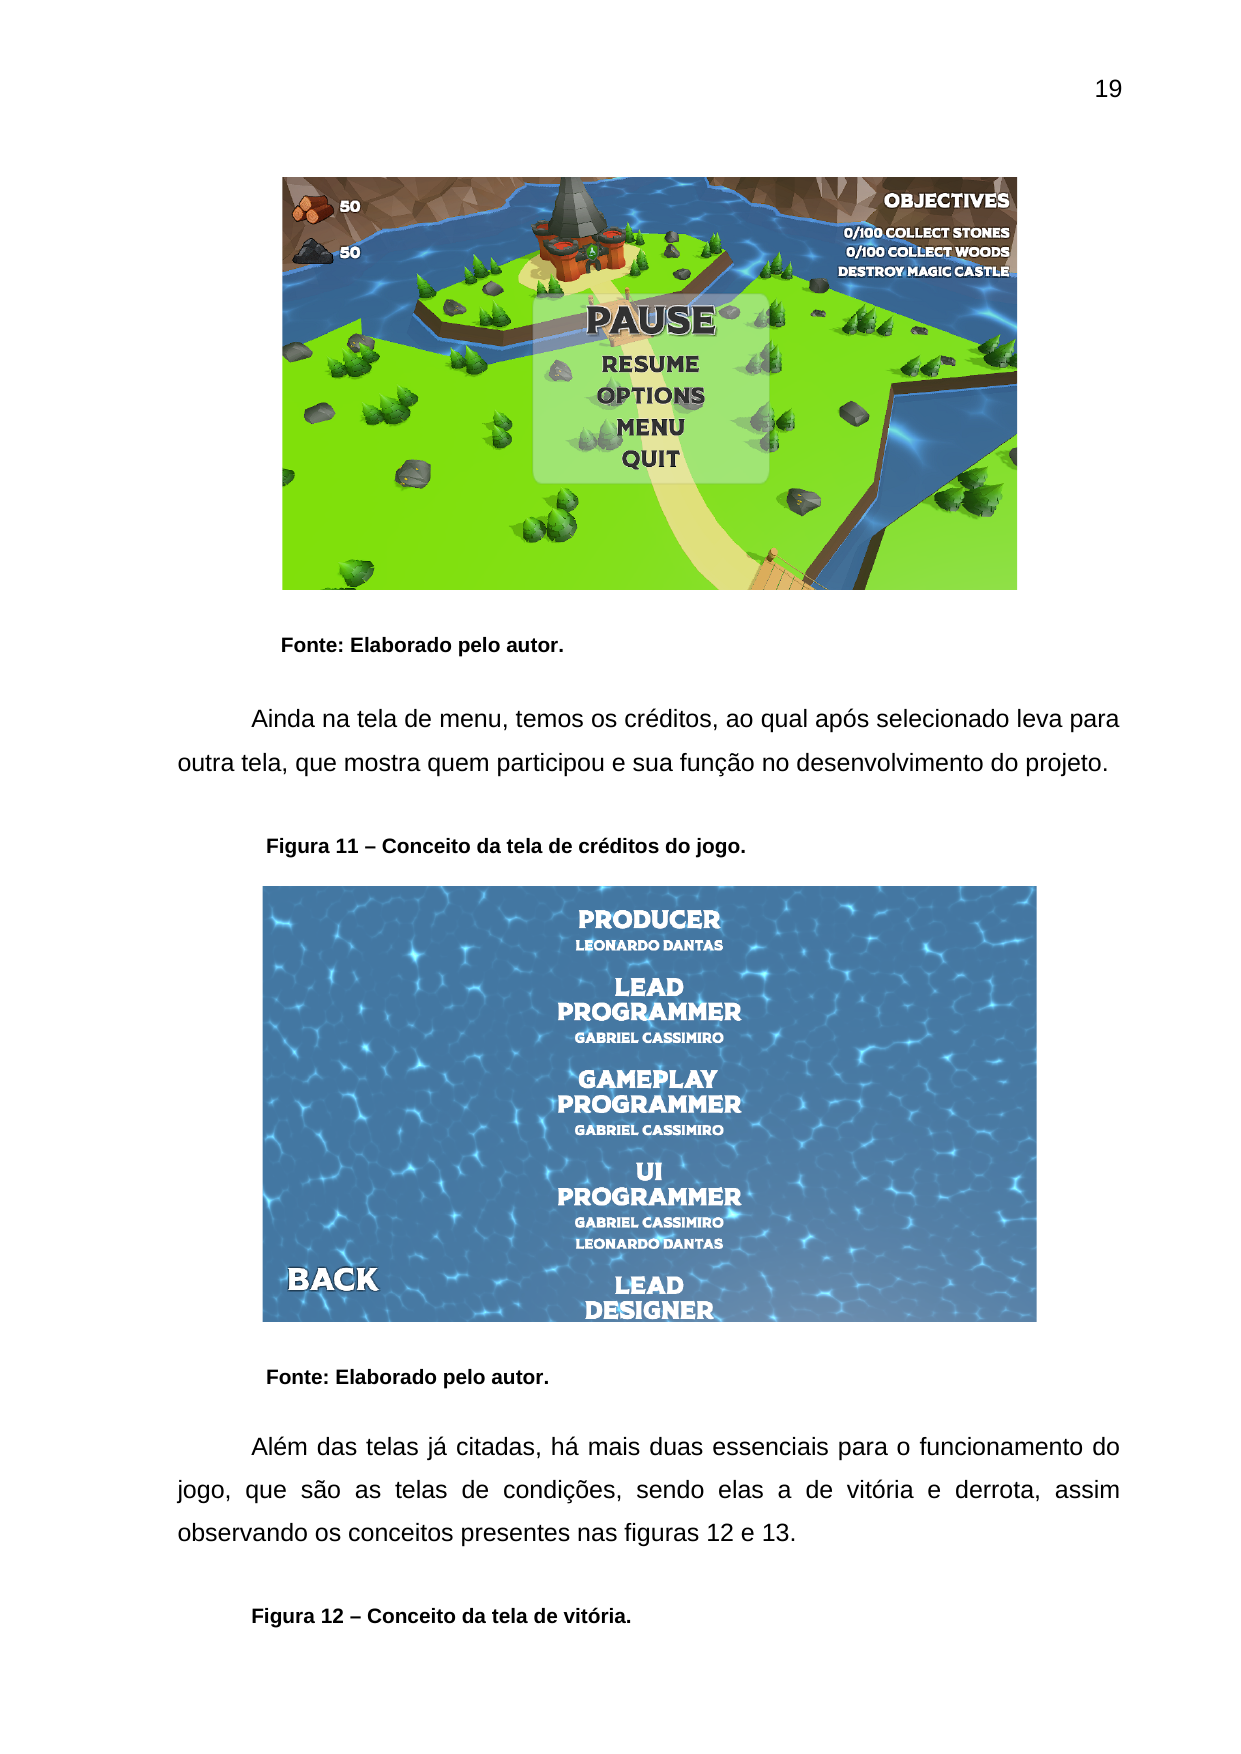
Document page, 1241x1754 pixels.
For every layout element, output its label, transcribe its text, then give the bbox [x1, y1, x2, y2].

text Figura 11 – Conceito da tela de créditos do jogo. [177, 834, 1122, 858]
picture [282, 177, 1018, 590]
text Fonte: Elaborado pelo autor. [177, 1365, 1122, 1389]
picture [262, 886, 1037, 1322]
text Figura 12 – Conceito da tela de vitória. [177, 1604, 1122, 1628]
text Ainda na tela de menu, temos os créditos, ao qual após selecionado leva para outra tela, que mostra quem participou e sua função no desenvolvimento do projeto. [177, 704, 1122, 776]
text Fonte: Elaborado pelo autor. [177, 632, 1122, 656]
text Além das telas já citadas, há mais duas essenciais para o funcionamento do jogo, que são as telas de condições, sendo elas a de vitória e derrota, assim observando os conceitos presentes nas figuras 12 e 13. [177, 1432, 1122, 1547]
